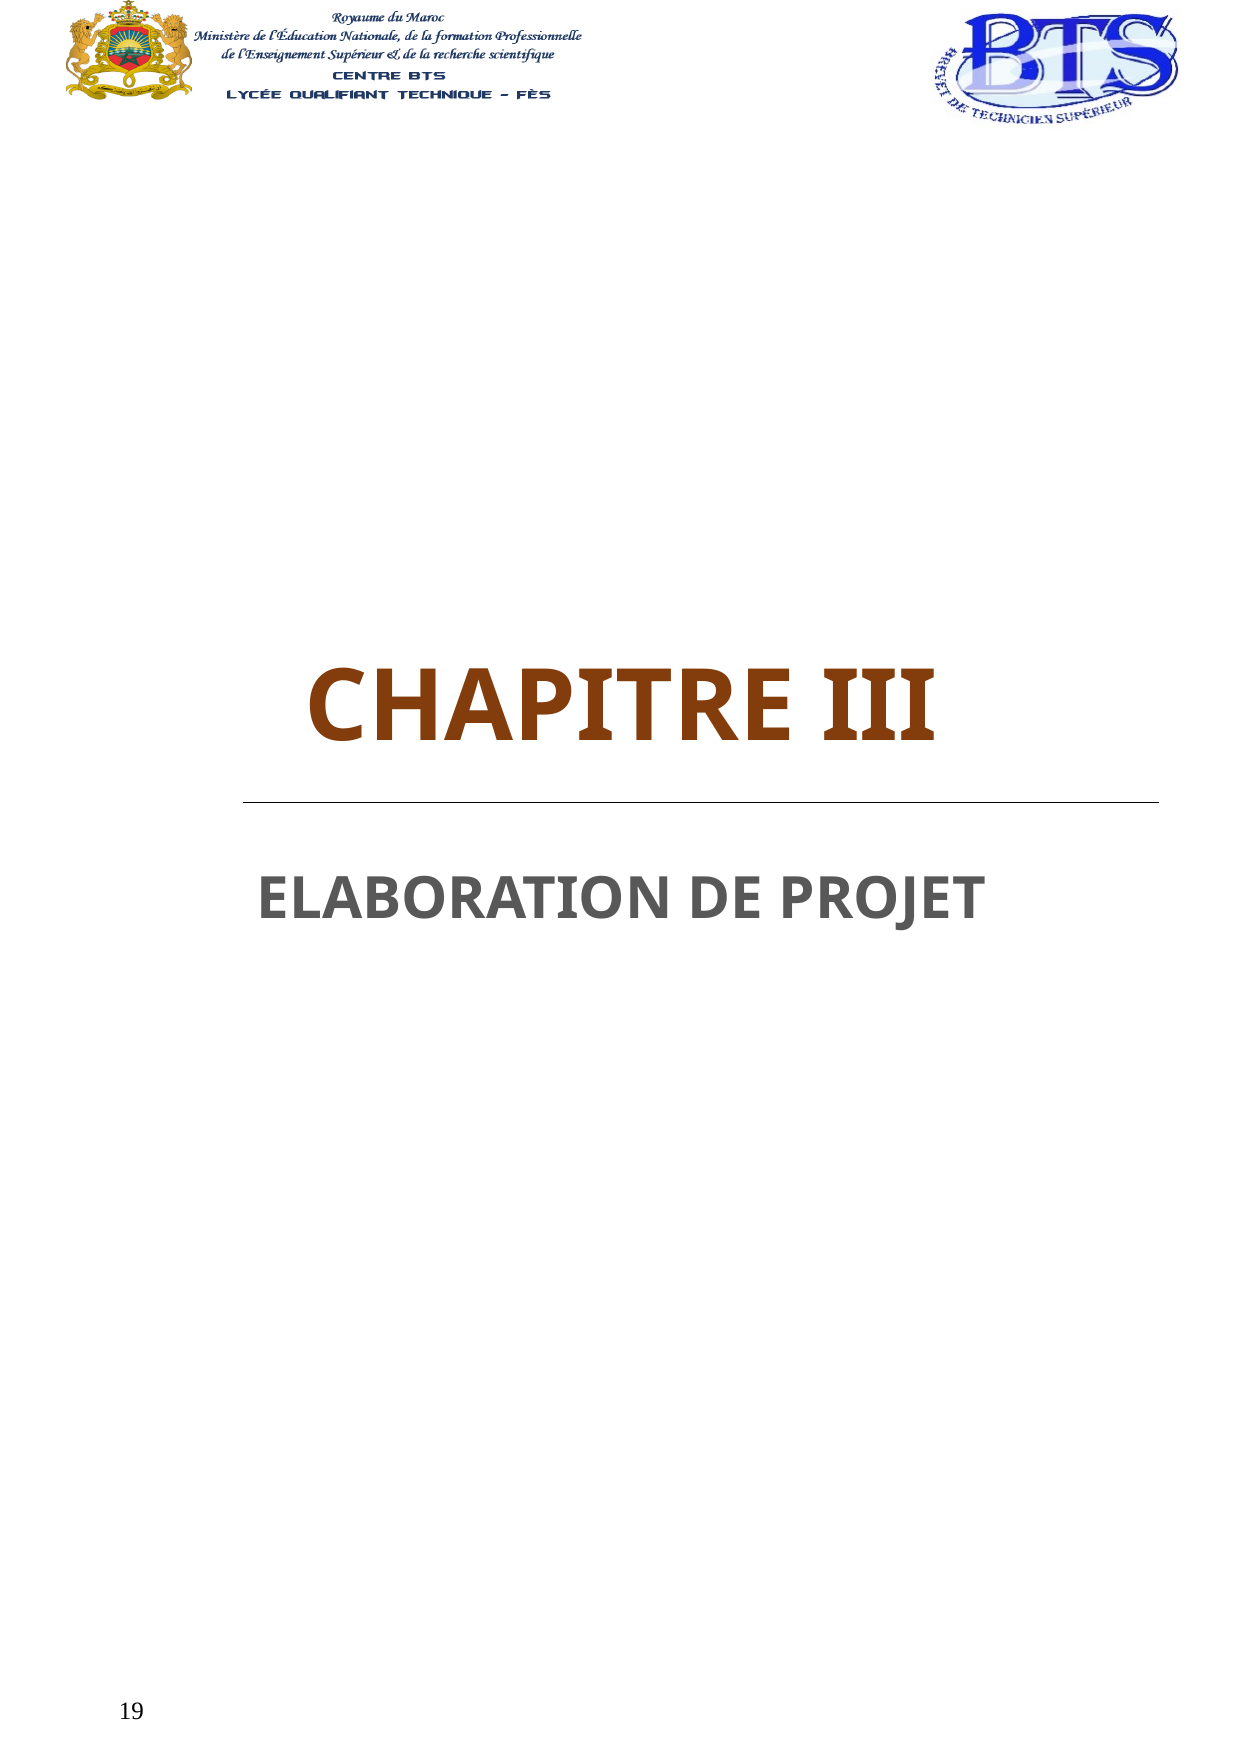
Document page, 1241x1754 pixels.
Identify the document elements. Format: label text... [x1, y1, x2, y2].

picture [60, 0, 595, 109]
subtitle CHAPITRE III [119, 633, 1123, 769]
subtitle ELABORATION DE PROJET [119, 856, 1123, 936]
picture [930, 9, 1183, 129]
